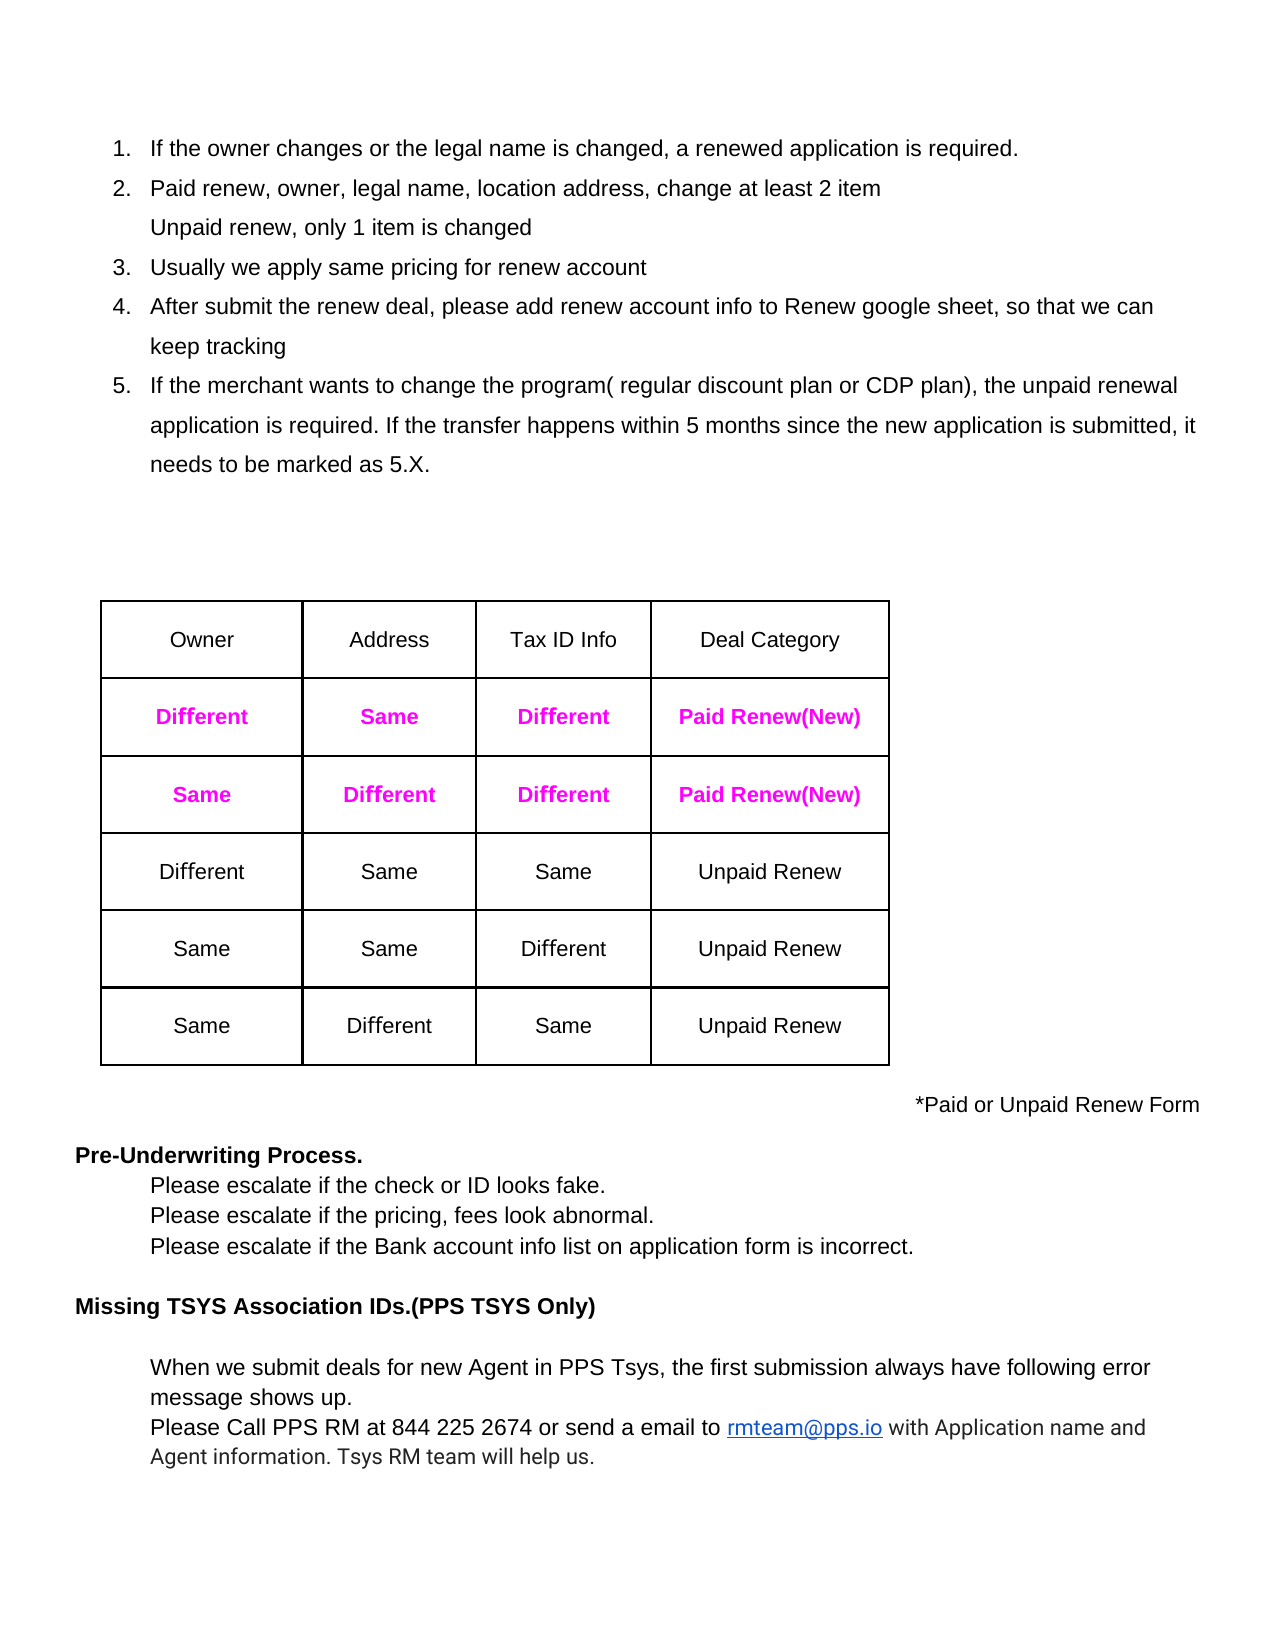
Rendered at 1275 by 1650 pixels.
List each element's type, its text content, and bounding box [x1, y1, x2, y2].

table_cell Same [477, 989, 650, 1064]
table_cell Diﬀerent [304, 989, 475, 1064]
table_header Owner [102, 602, 301, 677]
table_cell Diﬀerent [304, 757, 475, 832]
table_cell Diﬀerent [102, 834, 301, 909]
list After submit the renew deal, please add renew account info to Renew google sheet, so that we can keep tracking [112, 293, 1200, 359]
table_cell Diﬀerent [102, 679, 301, 754]
table_cell Diﬀerent [477, 679, 650, 754]
text Please escalate if the check or ID looks fake. [75, 1172, 1200, 1199]
table_cell Unpaid Renew [652, 911, 888, 986]
text Please escalate if the Bank account info list on application form is incorrect. [75, 1233, 1200, 1259]
list If the merchant wants to change the program( regular discount plan or CDP plan), the unpaid renewal application is required. If the transfer happens within 5 months since the new application is submitted, it needs to be marked as 5.X. [112, 372, 1200, 478]
list Usually we apply same pricing for renew account [112, 254, 1200, 280]
table_cell Same [304, 679, 475, 754]
table_header Deal Category [652, 602, 888, 677]
text Pre-Underwriting Process. [75, 1142, 1200, 1168]
table_cell Same [102, 989, 301, 1064]
text Unpaid renew, only 1 item is changed [150, 214, 1200, 241]
text When we submit deals for new Agent in PPS Tsys, the first submission always have following error message shows up. [150, 1353, 1200, 1410]
table_cell Same [477, 834, 650, 909]
list If the owner changes or the legal name is changed, a renewed application is required. [112, 135, 1200, 162]
table_cell Diﬀerent [477, 911, 650, 986]
text *Paid or Unpaid Renew Form [75, 1091, 1200, 1117]
table_cell Same [102, 757, 301, 832]
table_cell Same [304, 911, 475, 986]
table_cell Unpaid Renew [652, 834, 888, 909]
table_cell Same [304, 834, 475, 909]
text Missing TSYS Association IDs.(PPS TSYS Only) [75, 1293, 1200, 1319]
list Paid renew, owner, legal name, location address, change at least 2 item [112, 175, 1200, 201]
table_cell Diﬀerent [477, 757, 650, 832]
table_cell Same [102, 911, 301, 986]
table_cell Unpaid Renew [652, 989, 888, 1064]
text Please Call PPS RM at 844 225 2674 or send a email to rmteam@pps.io with Application name and Agent information. Tsys RM team will help us. [150, 1414, 1200, 1470]
table_header Address [304, 602, 475, 677]
table_header Tax ID Info [477, 602, 650, 677]
table_cell Paid Renew(New) [652, 757, 888, 832]
text Please escalate if the pricing, fees look abnormal. [75, 1202, 1200, 1229]
table_cell Paid Renew(New) [652, 679, 888, 754]
